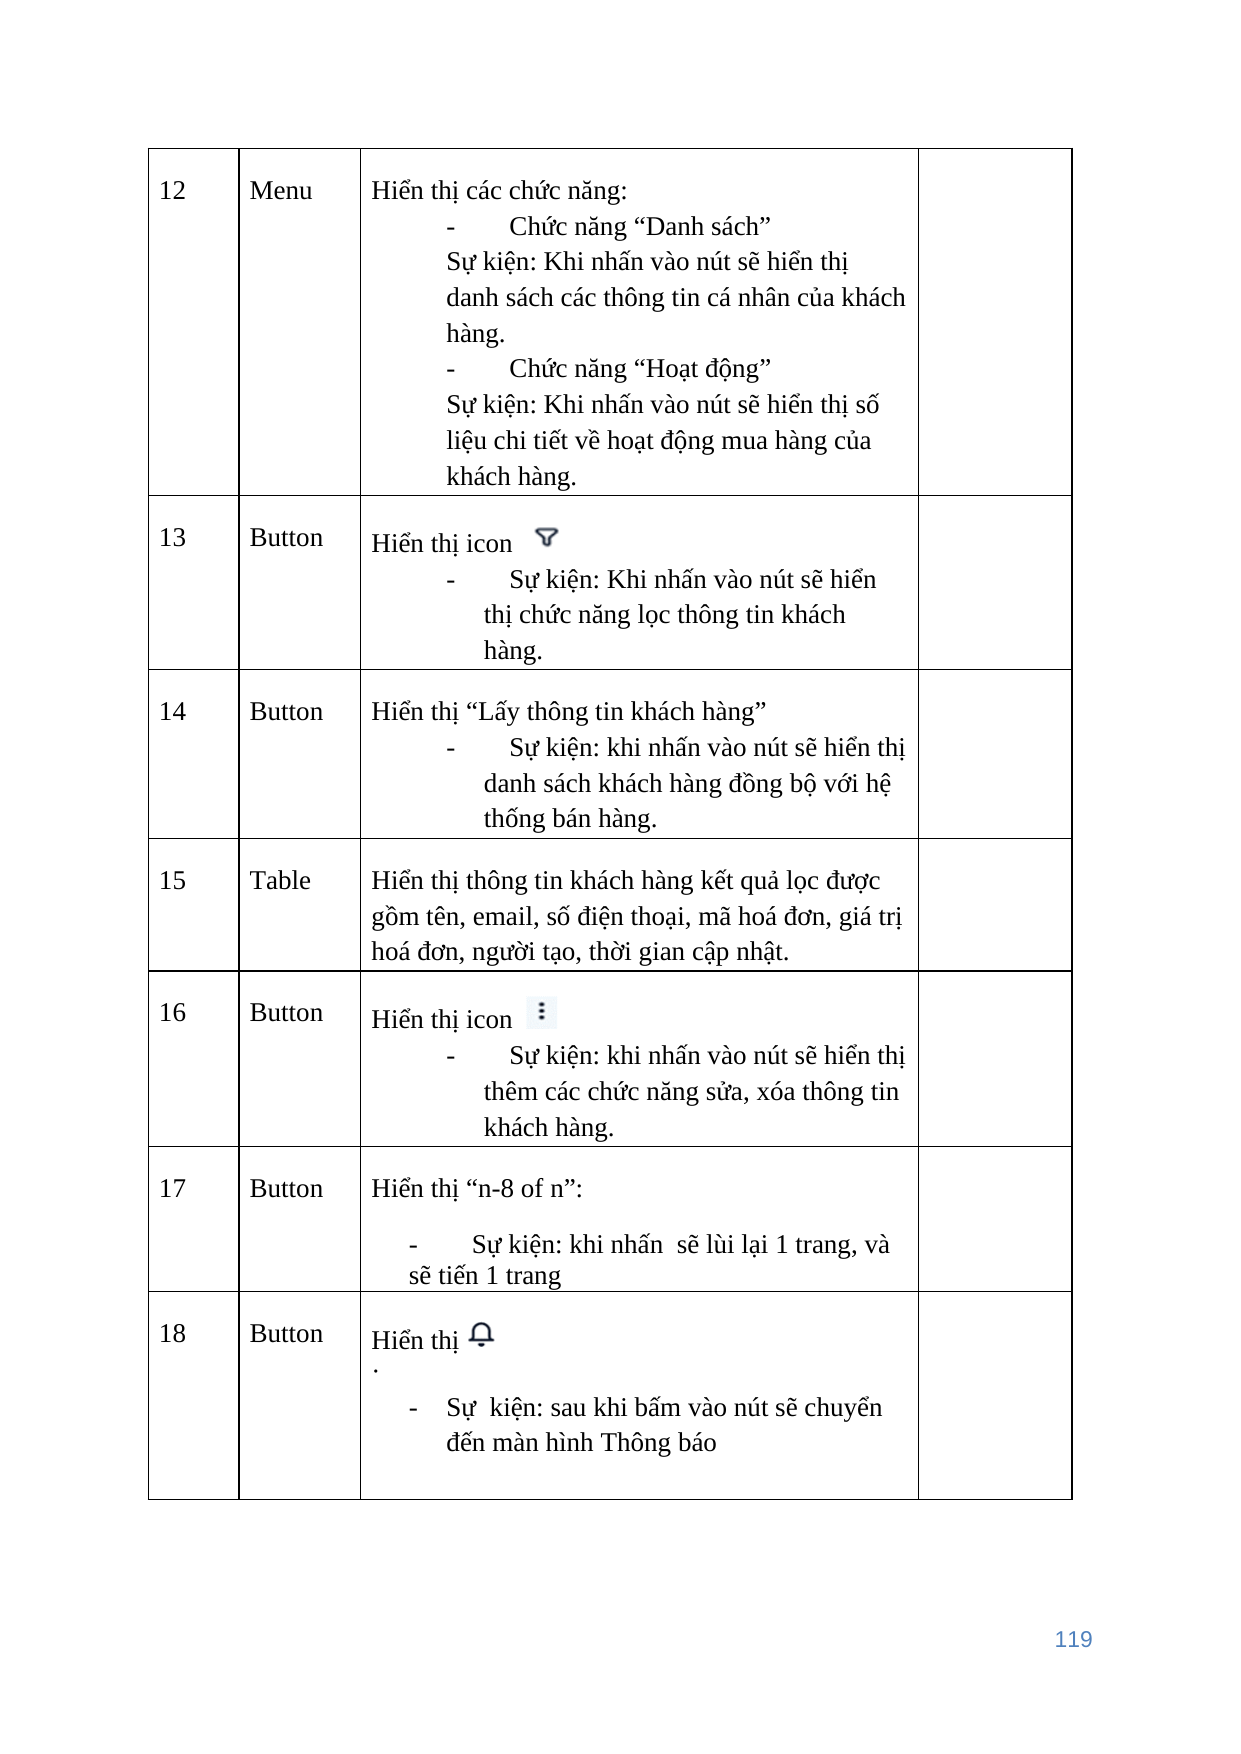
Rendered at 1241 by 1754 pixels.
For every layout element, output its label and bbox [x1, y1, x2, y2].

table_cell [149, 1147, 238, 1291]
picture [466, 1317, 498, 1349]
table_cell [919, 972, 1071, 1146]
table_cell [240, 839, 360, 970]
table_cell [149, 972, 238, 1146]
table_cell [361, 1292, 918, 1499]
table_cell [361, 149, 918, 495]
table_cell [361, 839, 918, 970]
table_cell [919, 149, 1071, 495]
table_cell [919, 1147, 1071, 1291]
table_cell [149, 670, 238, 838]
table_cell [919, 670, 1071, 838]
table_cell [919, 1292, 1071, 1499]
picture [526, 521, 570, 553]
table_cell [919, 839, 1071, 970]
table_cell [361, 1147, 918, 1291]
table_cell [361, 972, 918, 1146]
picture [526, 996, 558, 1029]
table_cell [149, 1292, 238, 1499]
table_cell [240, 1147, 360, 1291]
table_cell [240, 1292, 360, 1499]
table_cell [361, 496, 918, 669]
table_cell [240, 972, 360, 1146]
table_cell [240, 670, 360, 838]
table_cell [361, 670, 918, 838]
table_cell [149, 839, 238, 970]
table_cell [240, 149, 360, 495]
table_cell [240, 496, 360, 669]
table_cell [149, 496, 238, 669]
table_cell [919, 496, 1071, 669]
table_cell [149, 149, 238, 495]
